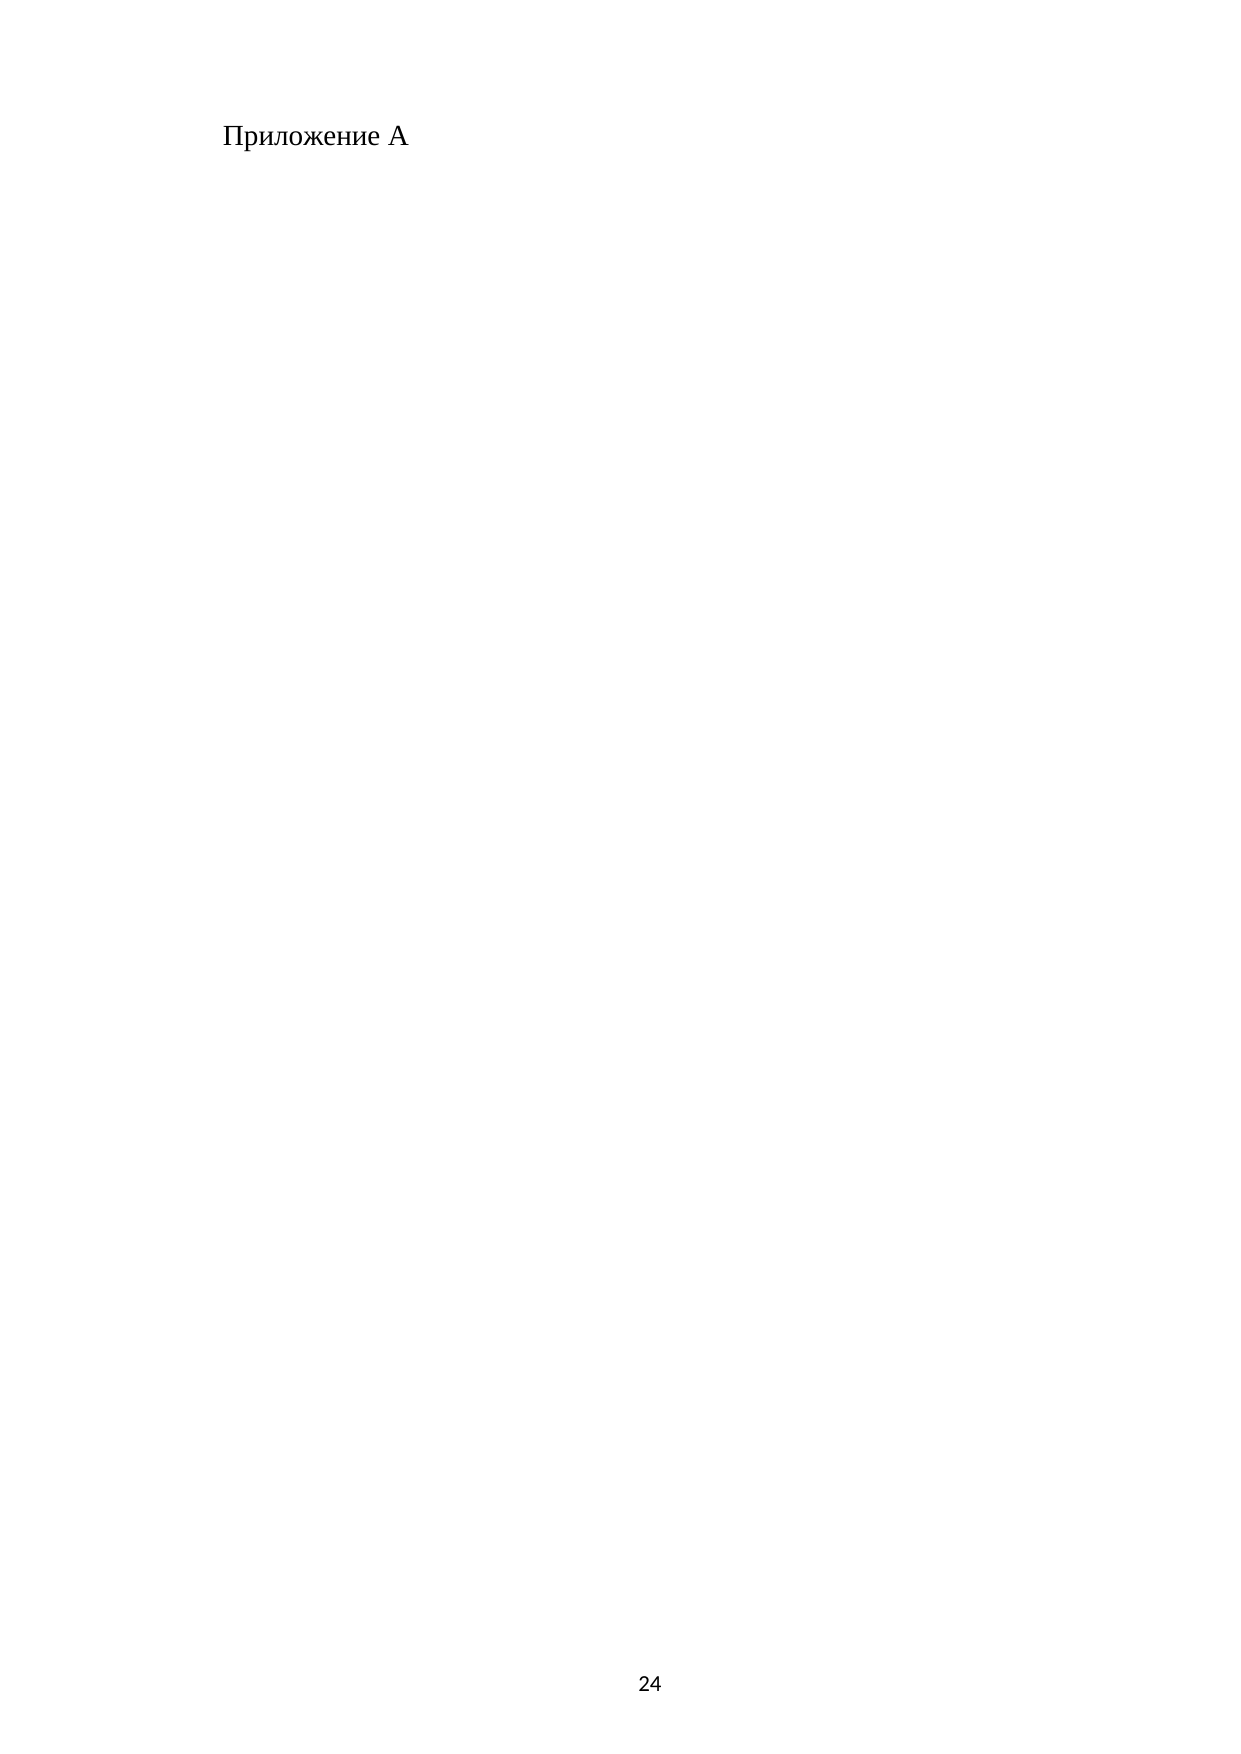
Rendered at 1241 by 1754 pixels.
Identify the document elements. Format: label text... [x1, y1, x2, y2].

text Приложение А [148, 118, 1152, 152]
